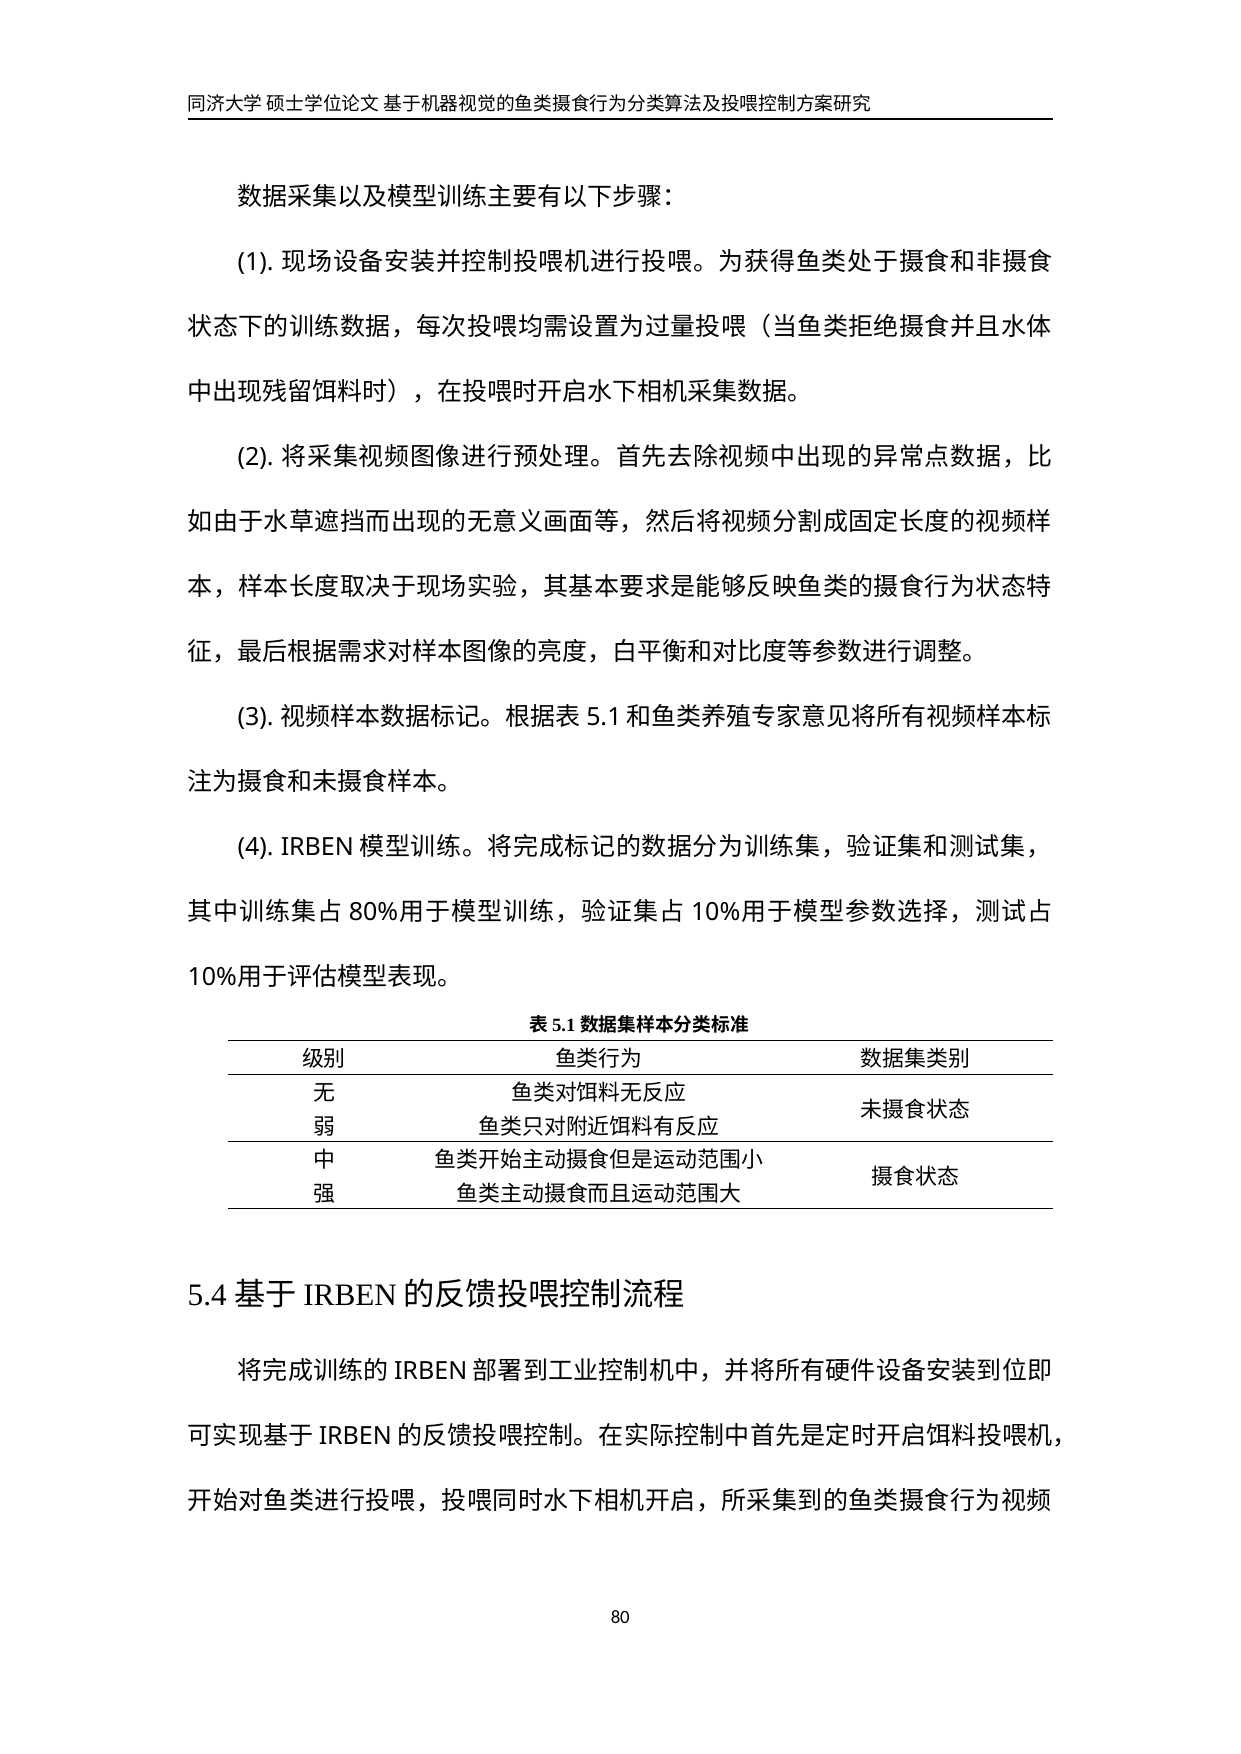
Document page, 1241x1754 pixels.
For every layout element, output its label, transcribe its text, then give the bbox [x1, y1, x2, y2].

table_cell 鱼类开始主动摄食但是运动范围小 [419, 1142, 778, 1174]
table_header 鱼类行为 [419, 1041, 778, 1074]
text (1). 现场设备安装并控制投喂机进行投喂。为获得鱼类处于摄食和非摄食状态下的训练数据，每次投喂均需设置为过量投喂（当鱼类拒绝摄食并且水体中出现残留饵料时），在投喂时开启水下相机采集数据。 [187, 227, 1053, 422]
table_header 级别 [228, 1041, 419, 1074]
table_cell 鱼类主动摄食而且运动范围大 [419, 1174, 778, 1208]
text 5.4 基于IRBEN的反馈投喂控制流程 [187, 1259, 1053, 1324]
table_cell 弱 [228, 1107, 419, 1141]
table_header 数据集类别 [778, 1041, 1053, 1074]
table_cell 无 [228, 1075, 419, 1107]
text (4). IRBEN模型训练。将完成标记的数据分为训练集，验证集和测试集，其中训练集占80%用于模型训练，验证集占10%用于模型参数选择，测试占10%用于评估模型表现。 [187, 812, 1053, 1007]
table_cell 未摄食状态 [778, 1075, 1053, 1141]
table_cell 强 [228, 1174, 419, 1208]
table_cell 鱼类对饵料无反应 [419, 1075, 778, 1107]
text (2). 将采集视频图像进行预处理。首先去除视频中出现的异常点数据，比如由于水草遮挡而出现的无意义画面等，然后将视频分割成固定长度的视频样本，样本长度取决于现场实验，其基本要求是能够反映鱼类的摄食行为状态特征，最后根据需求对样本图像的亮度，白平衡和对比度等参数进行调整。 [187, 422, 1053, 682]
text 表5.1 数据集样本分类标准 [187, 1007, 1053, 1039]
table_cell 中 [228, 1142, 419, 1174]
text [187, 1336, 1053, 1531]
text 数据采集以及模型训练主要有以下步骤： [187, 162, 1053, 227]
table_cell 摄食状态 [778, 1142, 1053, 1208]
table_cell 鱼类只对附近饵料有反应 [419, 1107, 778, 1141]
text (3). 视频样本数据标记。根据表5.1和鱼类养殖专家意见将所有视频样本标注为摄食和未摄食样本。 [187, 682, 1053, 812]
